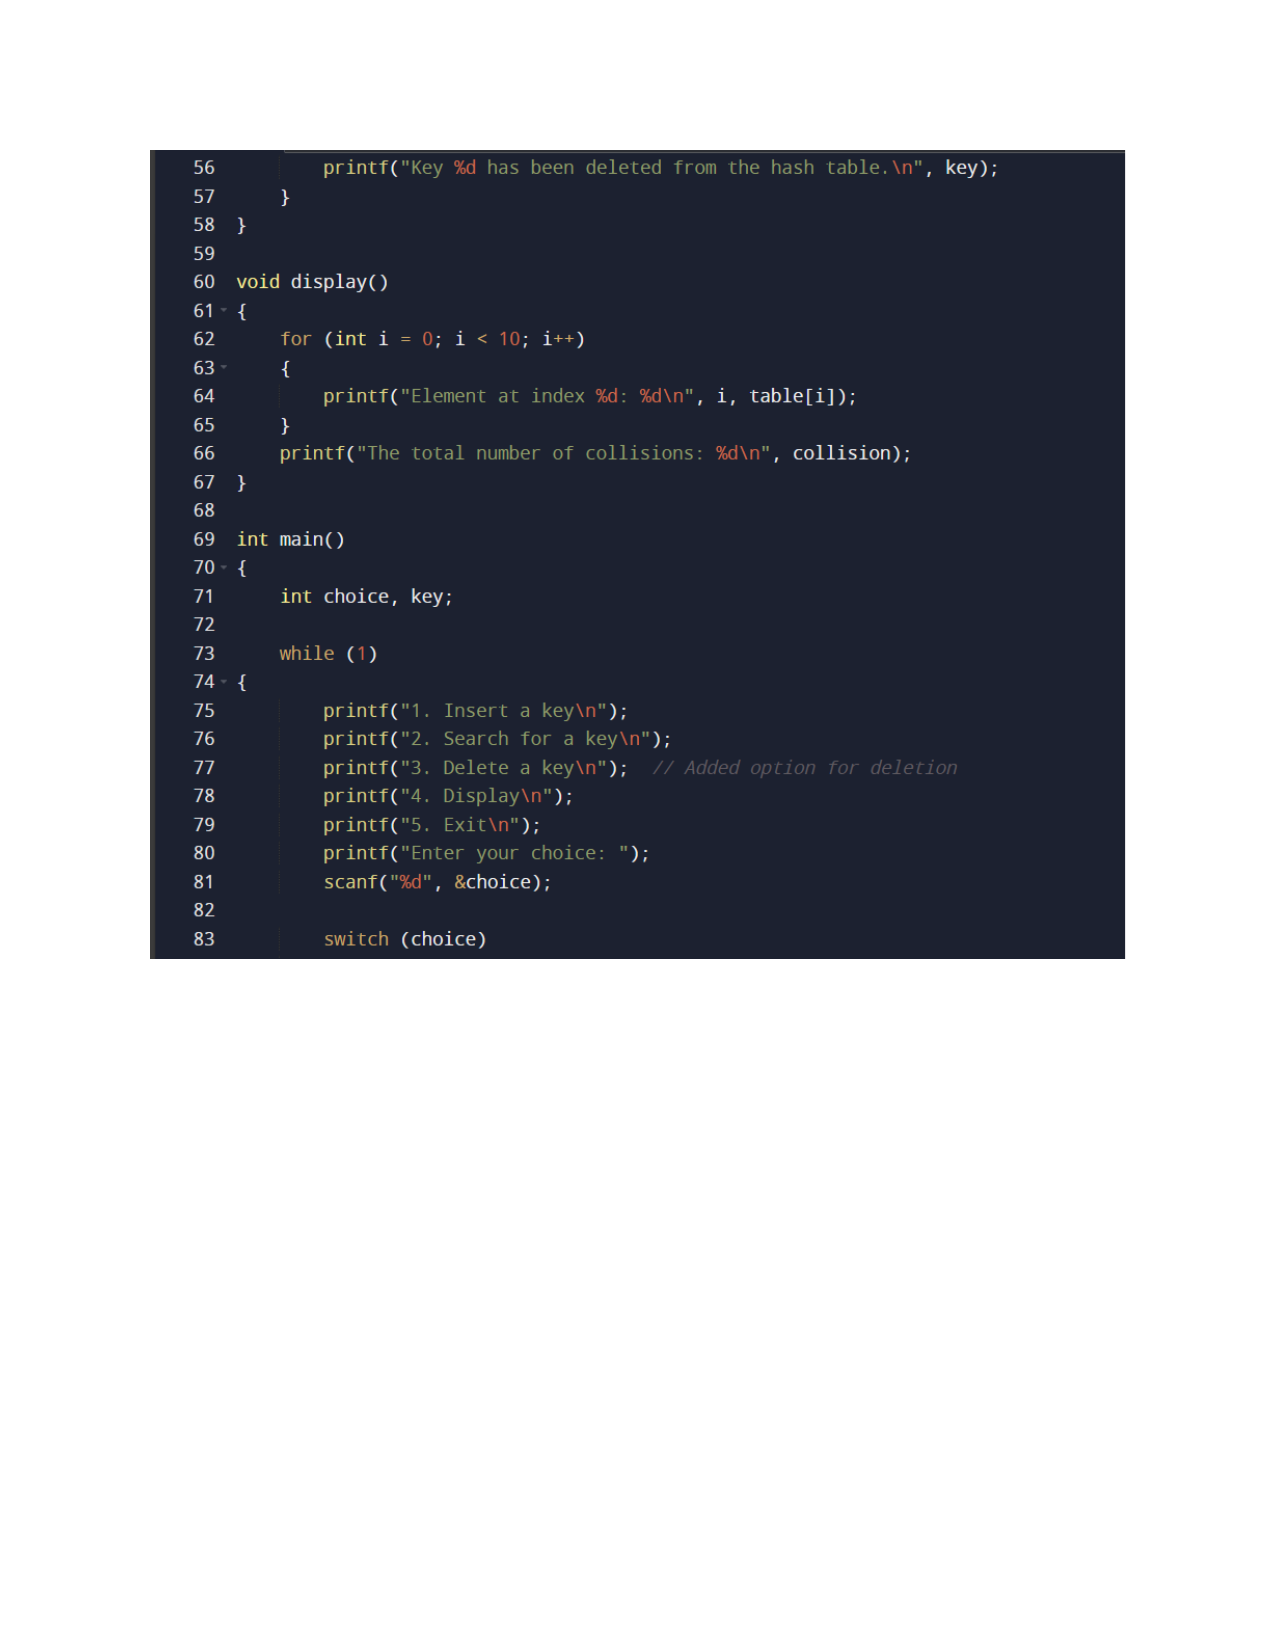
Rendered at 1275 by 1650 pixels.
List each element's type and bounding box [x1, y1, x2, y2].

picture [150, 150, 1125, 959]
